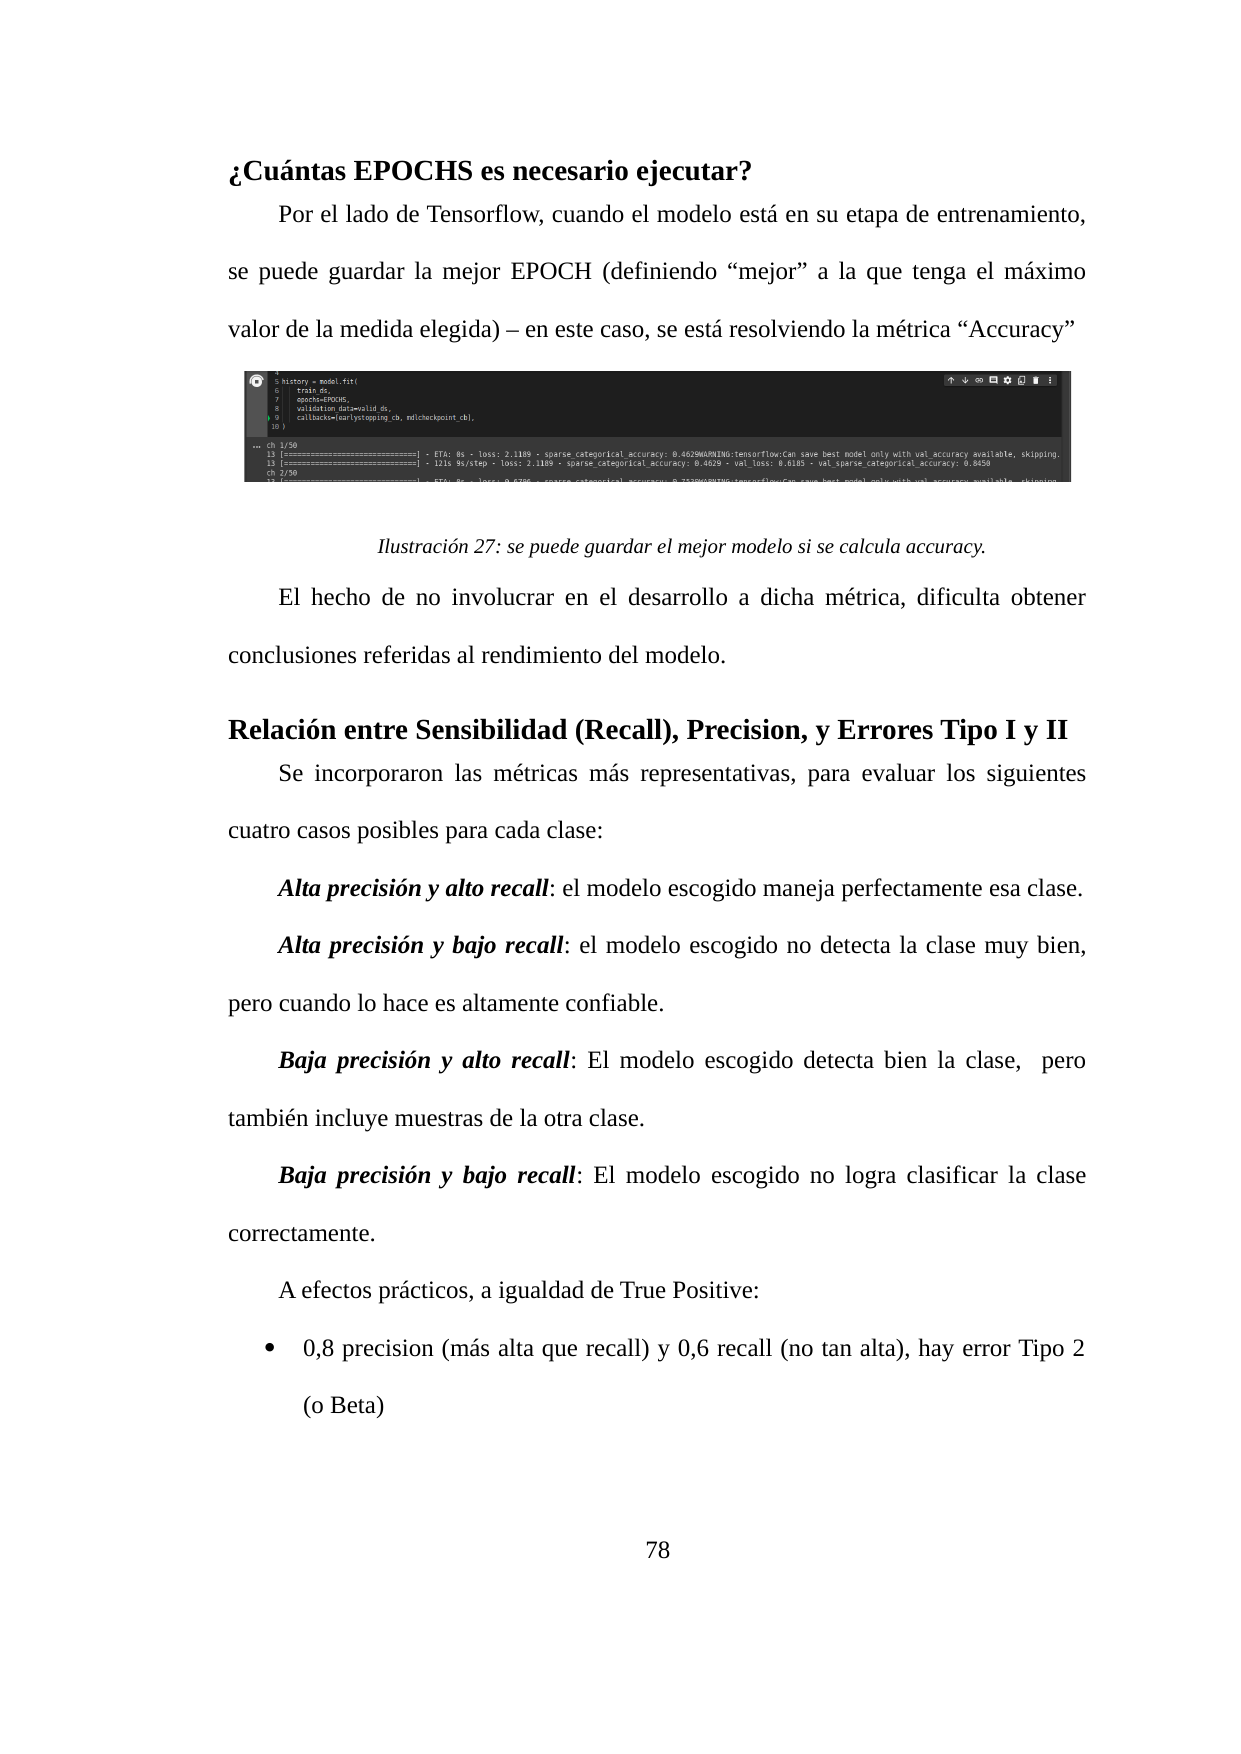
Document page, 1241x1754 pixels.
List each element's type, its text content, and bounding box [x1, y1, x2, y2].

text Baja precisión y bajo recall: El modelo escogido no logra clasificar la clase correctamente. [228, 1160, 1087, 1247]
text El hecho de no involucrar en el desarrollo a dicha métrica, dificulta obtener conclusiones referidas al rendimiento del modelo. [228, 582, 1087, 668]
text Alta precisión y alto recall: el modelo escogido maneja perfectamente esa clase. [228, 873, 1087, 902]
text Por el lado de Tensorflow, cuando el modelo está en su etapa de entrenamiento, se puede guardar la mejor EPOCH (definiendo “mejor” a la que tenga el máximo valor de la medida elegida) – en este caso, se está resolviendo la métrica “Accuracy” [228, 199, 1087, 343]
text Baja precisión y alto recall: El modelo escogido detecta bien la clase, pero también incluye muestras de la otra clase. [228, 1045, 1087, 1132]
subtitle ¿Cuántas EPOCHS es necesario ejecutar? [228, 153, 1087, 186]
subtitle Relación entre Sensibilidad (Recall), Precision, y Errores Tipo I y II [228, 712, 1087, 745]
picture [244, 371, 1072, 482]
text Se incorporaron las métricas más representativas, para evaluar los siguientes cuatro casos posibles para cada clase: [228, 758, 1087, 844]
list 0,8 precision (más alta que recall) y 0,6 recall (no tan alta), hay error Tipo 2 (o Beta) [265, 1333, 1087, 1419]
text Alta precisión y bajo recall: el modelo escogido no detecta la clase muy bien, pero cuando lo hace es altamente confiable. [228, 930, 1087, 1017]
text A efectos prácticos, a igualdad de True Positive: [228, 1275, 1087, 1304]
